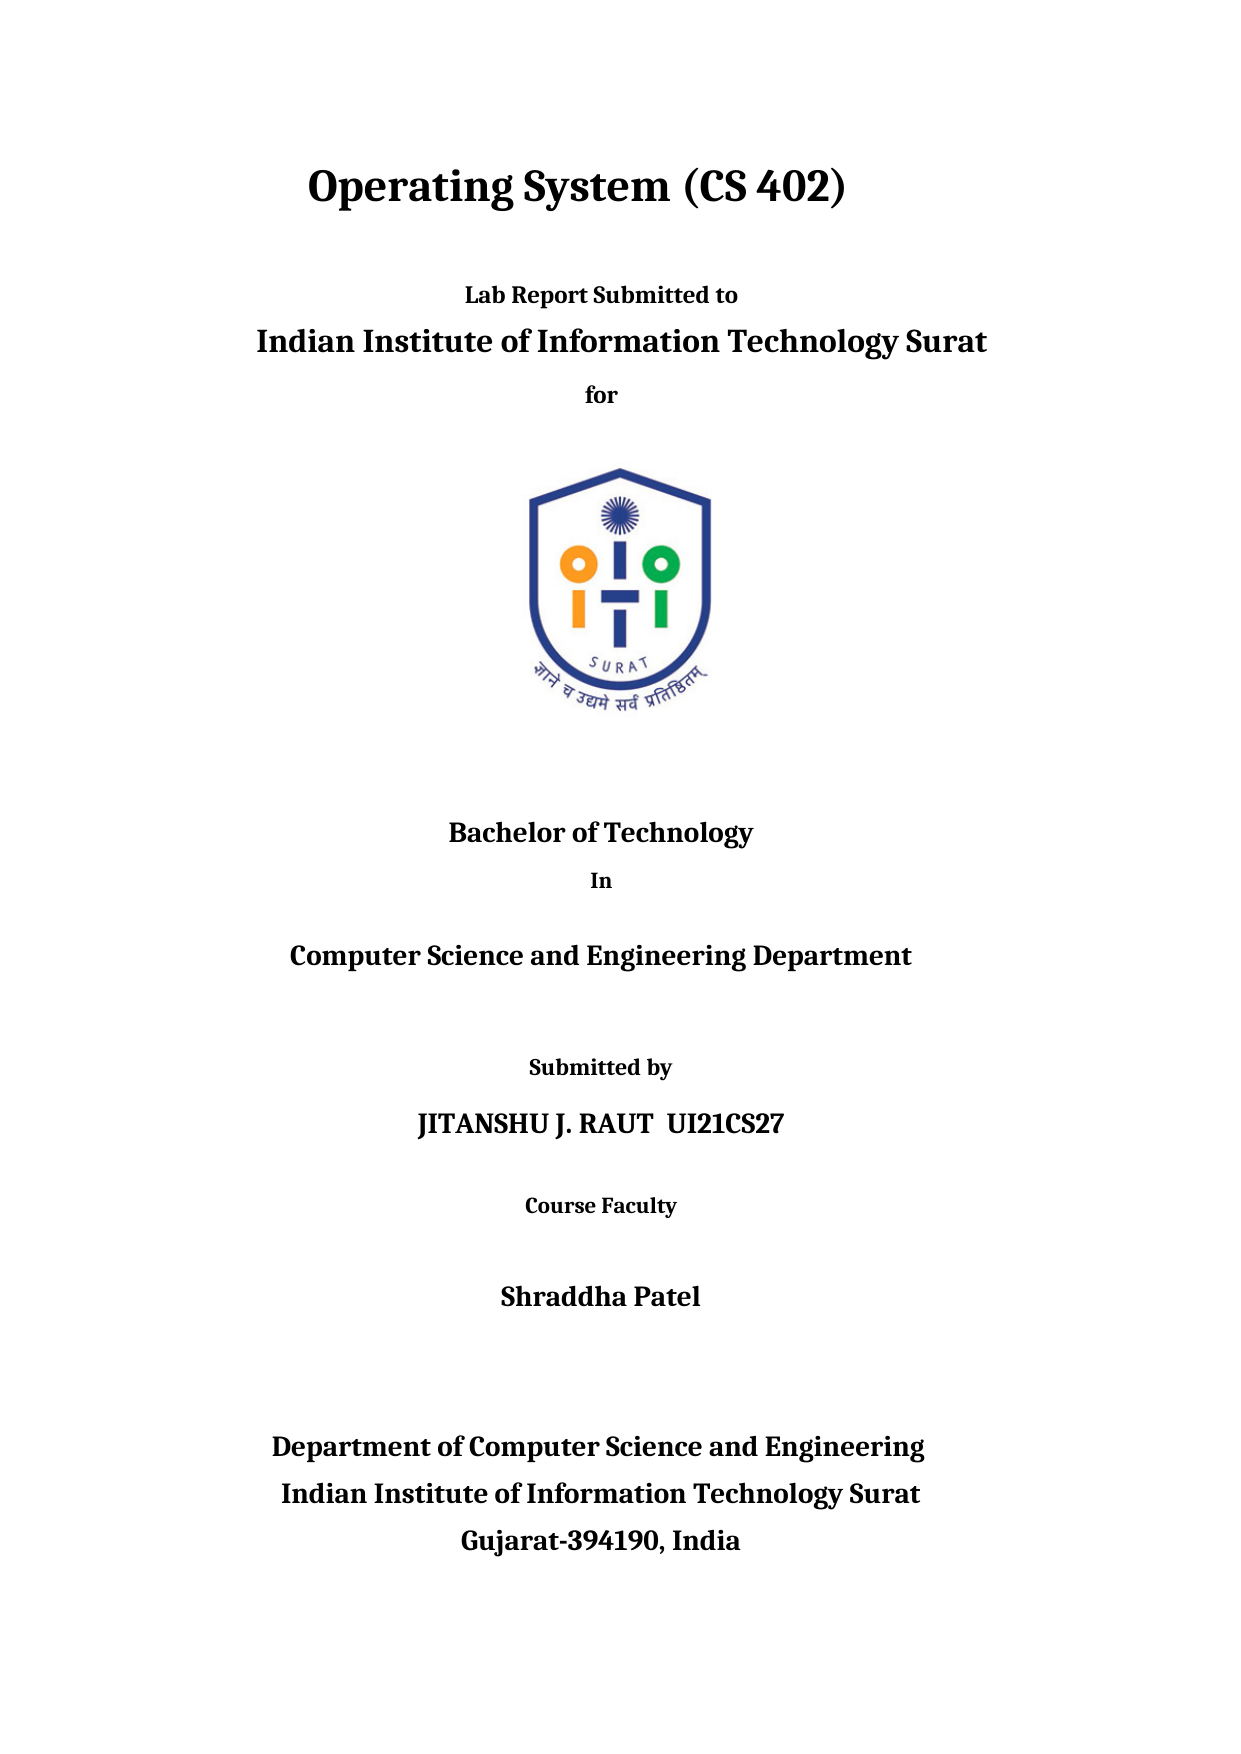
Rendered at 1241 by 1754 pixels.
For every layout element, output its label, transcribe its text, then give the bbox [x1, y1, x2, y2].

text In [238, 867, 965, 894]
subtitle Gujarat-394190, India [238, 1524, 964, 1557]
subtitle JITANSHU J. RAUT UI21CS27 [238, 1107, 964, 1141]
text Course Faculty [238, 1193, 965, 1219]
subtitle Operating System (CS 402) [150, 160, 1006, 213]
text for [238, 381, 965, 410]
subtitle Department of Computer Science and Engineering [238, 1430, 964, 1464]
text Submitted by [238, 1053, 964, 1081]
subtitle Computer Science and Engineering Department [238, 938, 964, 972]
picture [522, 462, 718, 719]
subtitle Bachelor of Technology [238, 816, 964, 850]
subtitle Shraddha Patel [238, 1280, 964, 1313]
subtitle Indian Institute of Information Technology Surat [238, 323, 1006, 361]
text Lab Report Submitted to [238, 281, 965, 309]
subtitle Indian Institute of Information Technology Surat [238, 1477, 964, 1511]
